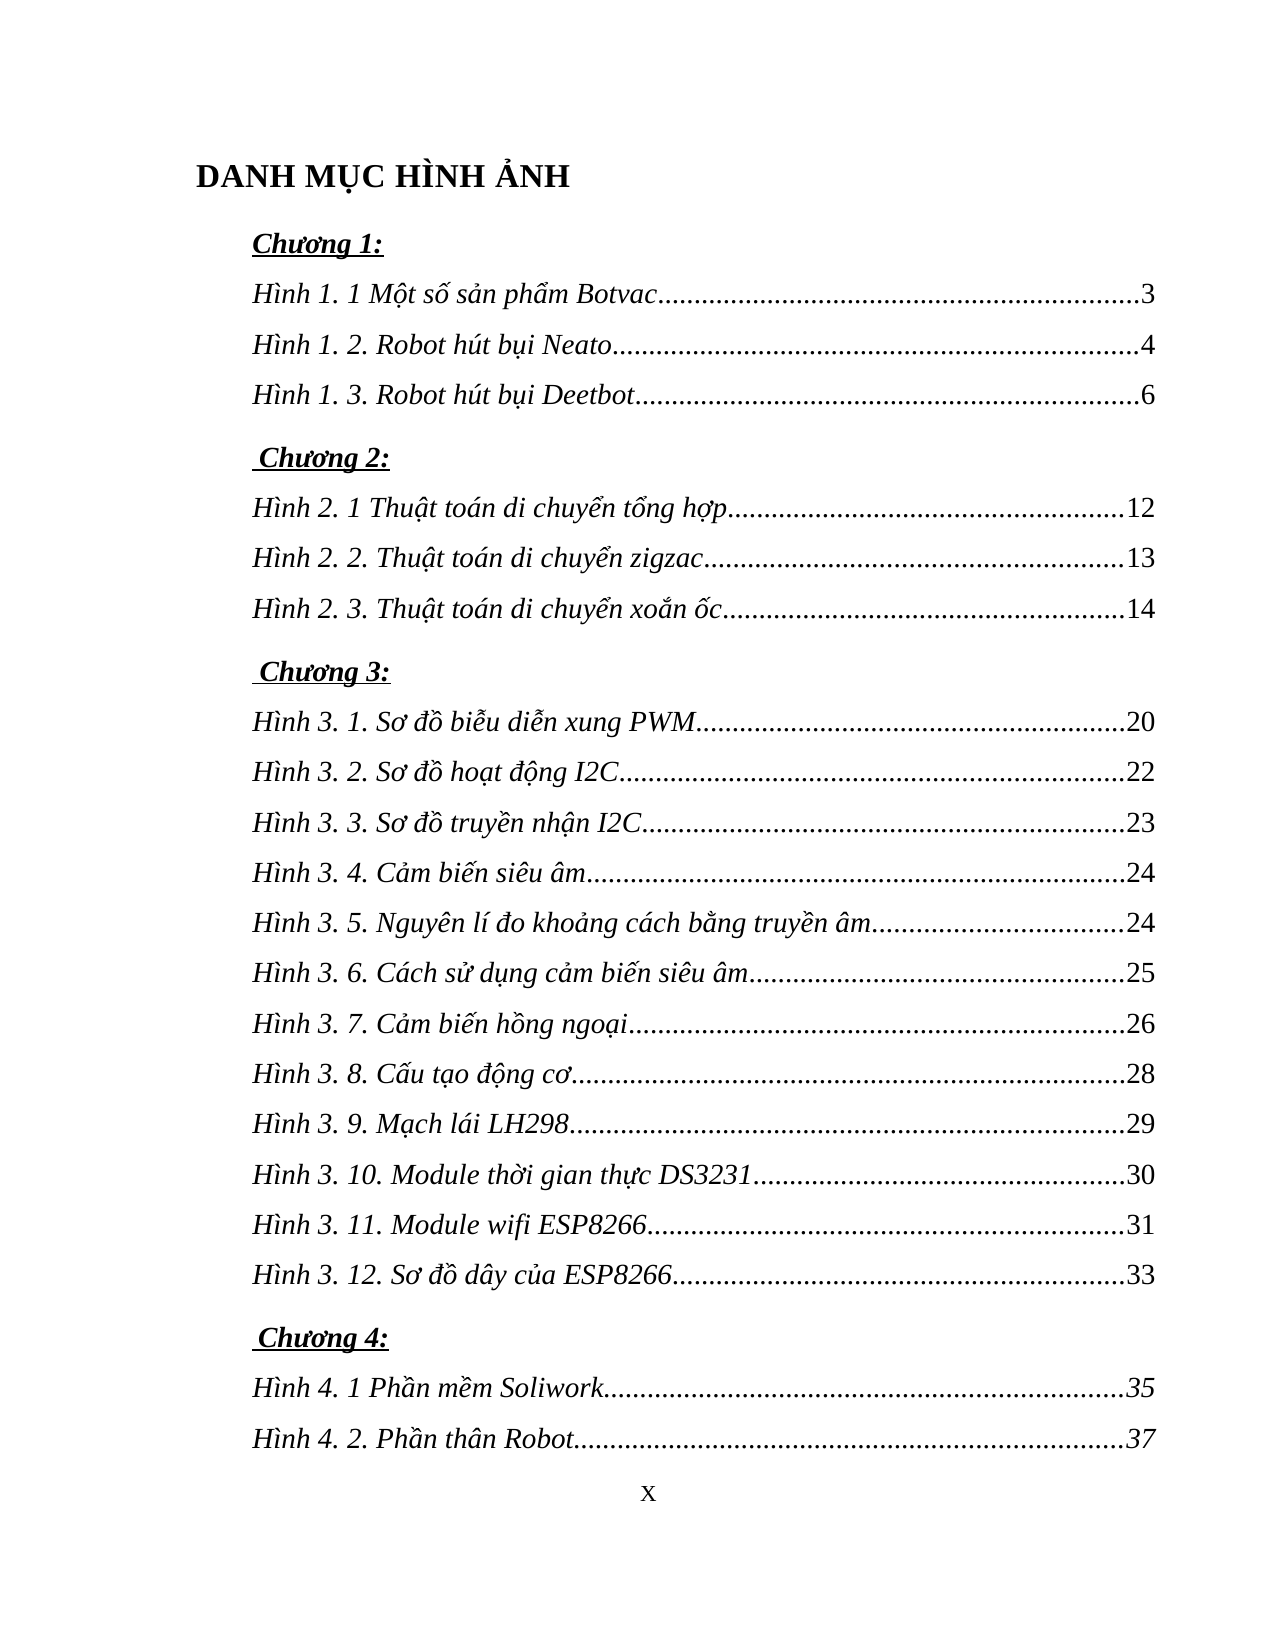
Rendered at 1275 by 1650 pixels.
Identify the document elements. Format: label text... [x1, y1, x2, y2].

title DANH MỤC HÌNH ẢNH [196, 156, 1156, 194]
text Chương 4: [252, 1320, 1156, 1354]
text Hình 1. 2. Robot hút bụi Neato 4 [252, 327, 1156, 360]
text Hình 3. 1. Sơ đồ biễu diễn xung PWM 20 [252, 704, 1156, 738]
text Hình 2. 3. Thuật toán di chuyển xoắn ốc 14 [252, 591, 1156, 624]
text Hình 1. 1 Một số sản phẩm Botvac 3 [252, 277, 1156, 310]
text Chương 2: [252, 440, 1156, 473]
text Hình 3. 2. Sơ đồ hoạt động I2C 22 [252, 754, 1156, 788]
text Hình 3. 12. Sơ đồ dây của ESP8266 33 [252, 1257, 1156, 1291]
text Hình 4. 1 Phần mềm Soliwork 35 [252, 1371, 1156, 1404]
text Hình 3. 5. Nguyên lí đo khoảng cách bằng truyền âm 24 [252, 905, 1156, 939]
text Chương 1: [252, 226, 1156, 260]
text Hình 2. 1 Thuật toán di chuyển tổng hợp 12 [252, 490, 1156, 524]
text Hình 3. 10. Module thời gian thực DS3231 30 [252, 1157, 1156, 1190]
text Hình 2. 2. Thuật toán di chuyển zigzac 13 [252, 541, 1156, 574]
text Hình 3. 11. Module wifi ESP8266 31 [252, 1207, 1156, 1241]
text Hình 3. 4. Cảm biến siêu âm 24 [252, 855, 1156, 888]
text Hình 4. 2. Phần thân Robot 37 [252, 1421, 1156, 1454]
text Hình 3. 3. Sơ đồ truyền nhận I2C 23 [252, 805, 1156, 838]
text Hình 3. 7. Cảm biến hồng ngoại 26 [252, 1006, 1156, 1039]
text Hình 3. 6. Cách sử dụng cảm biến siêu âm 25 [252, 956, 1156, 989]
text Hình 3. 8. Cấu tạo động cơ 28 [252, 1056, 1156, 1090]
text Chương 3: [252, 654, 1156, 687]
text Hình 1. 3. Robot hút bụi Deetbot 6 [252, 377, 1156, 411]
text Hình 3. 9. Mạch lái LH298 29 [252, 1107, 1156, 1140]
